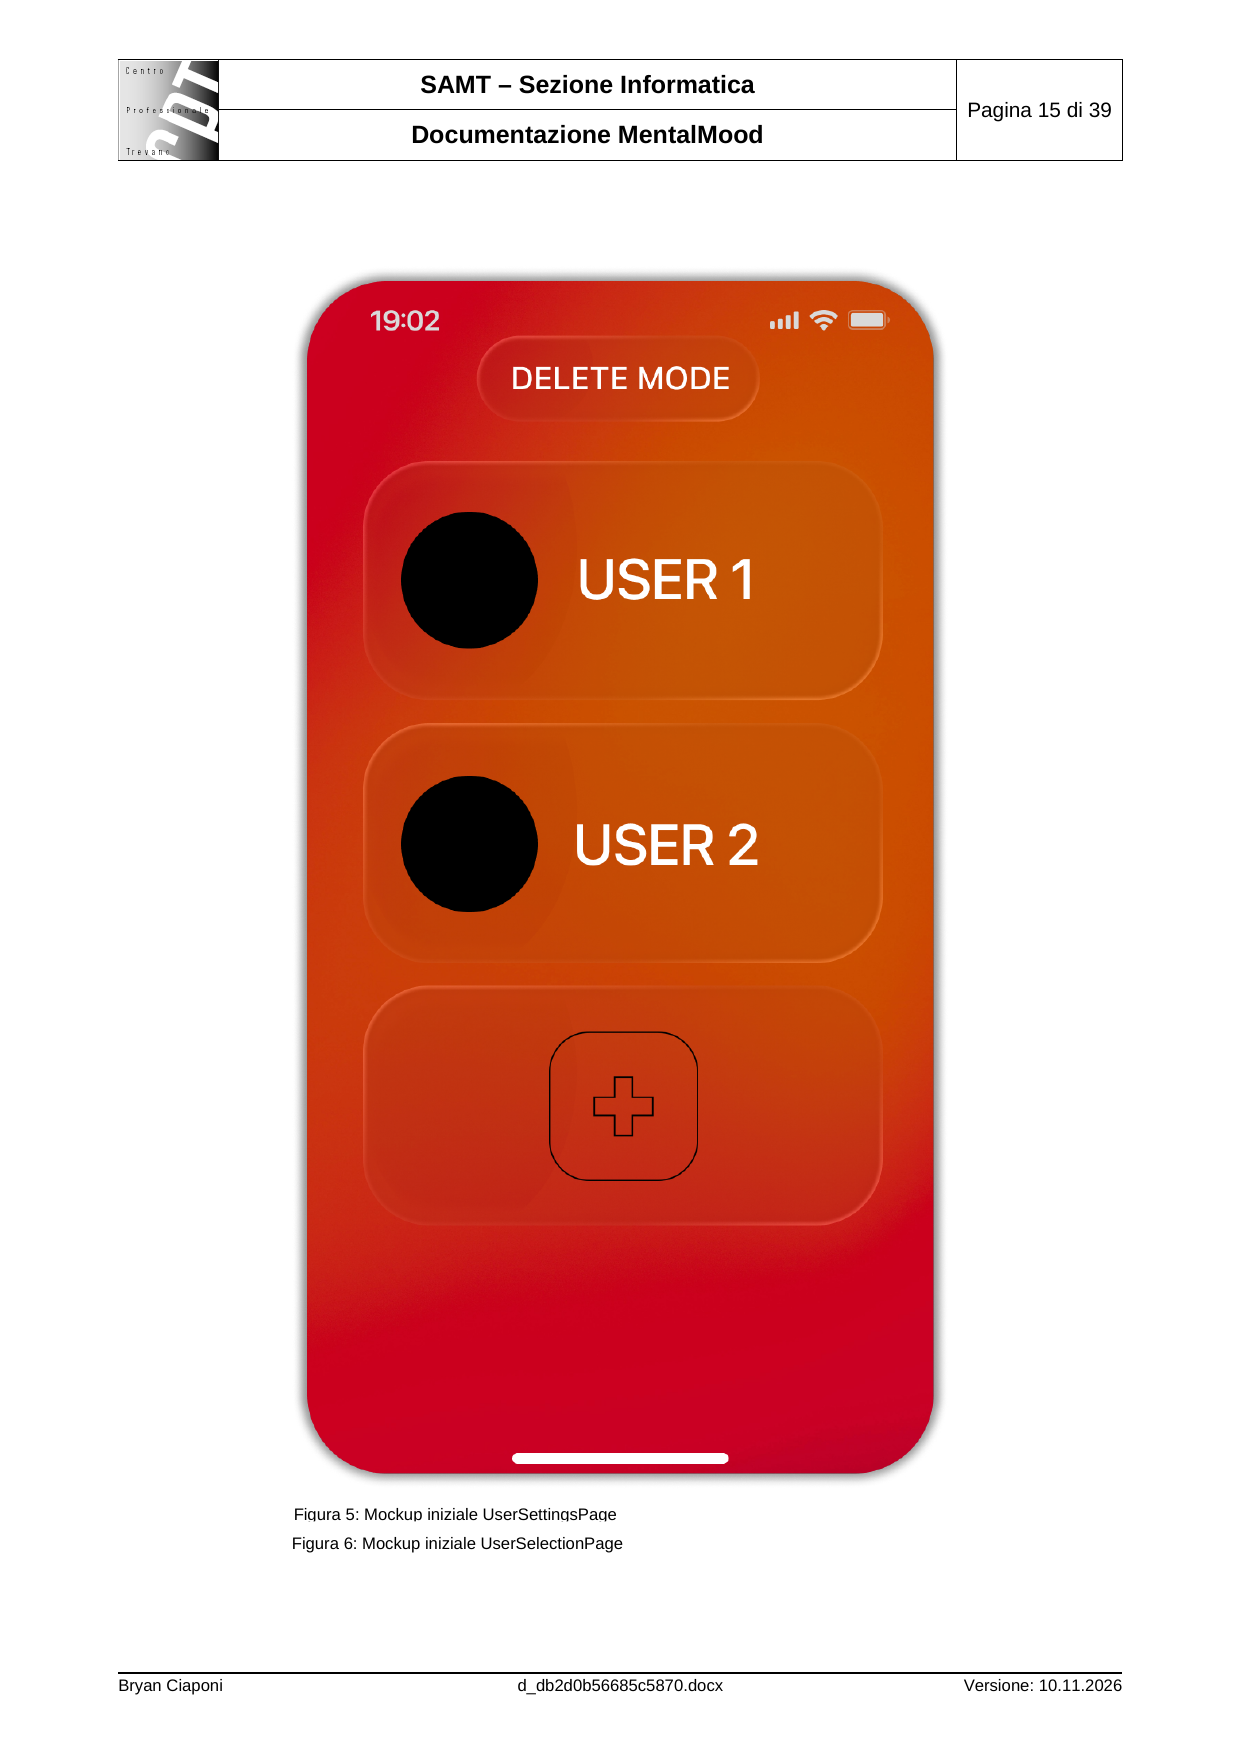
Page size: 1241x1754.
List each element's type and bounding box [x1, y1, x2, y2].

picture [291, 265, 949, 1489]
picture [118, 60, 219, 160]
